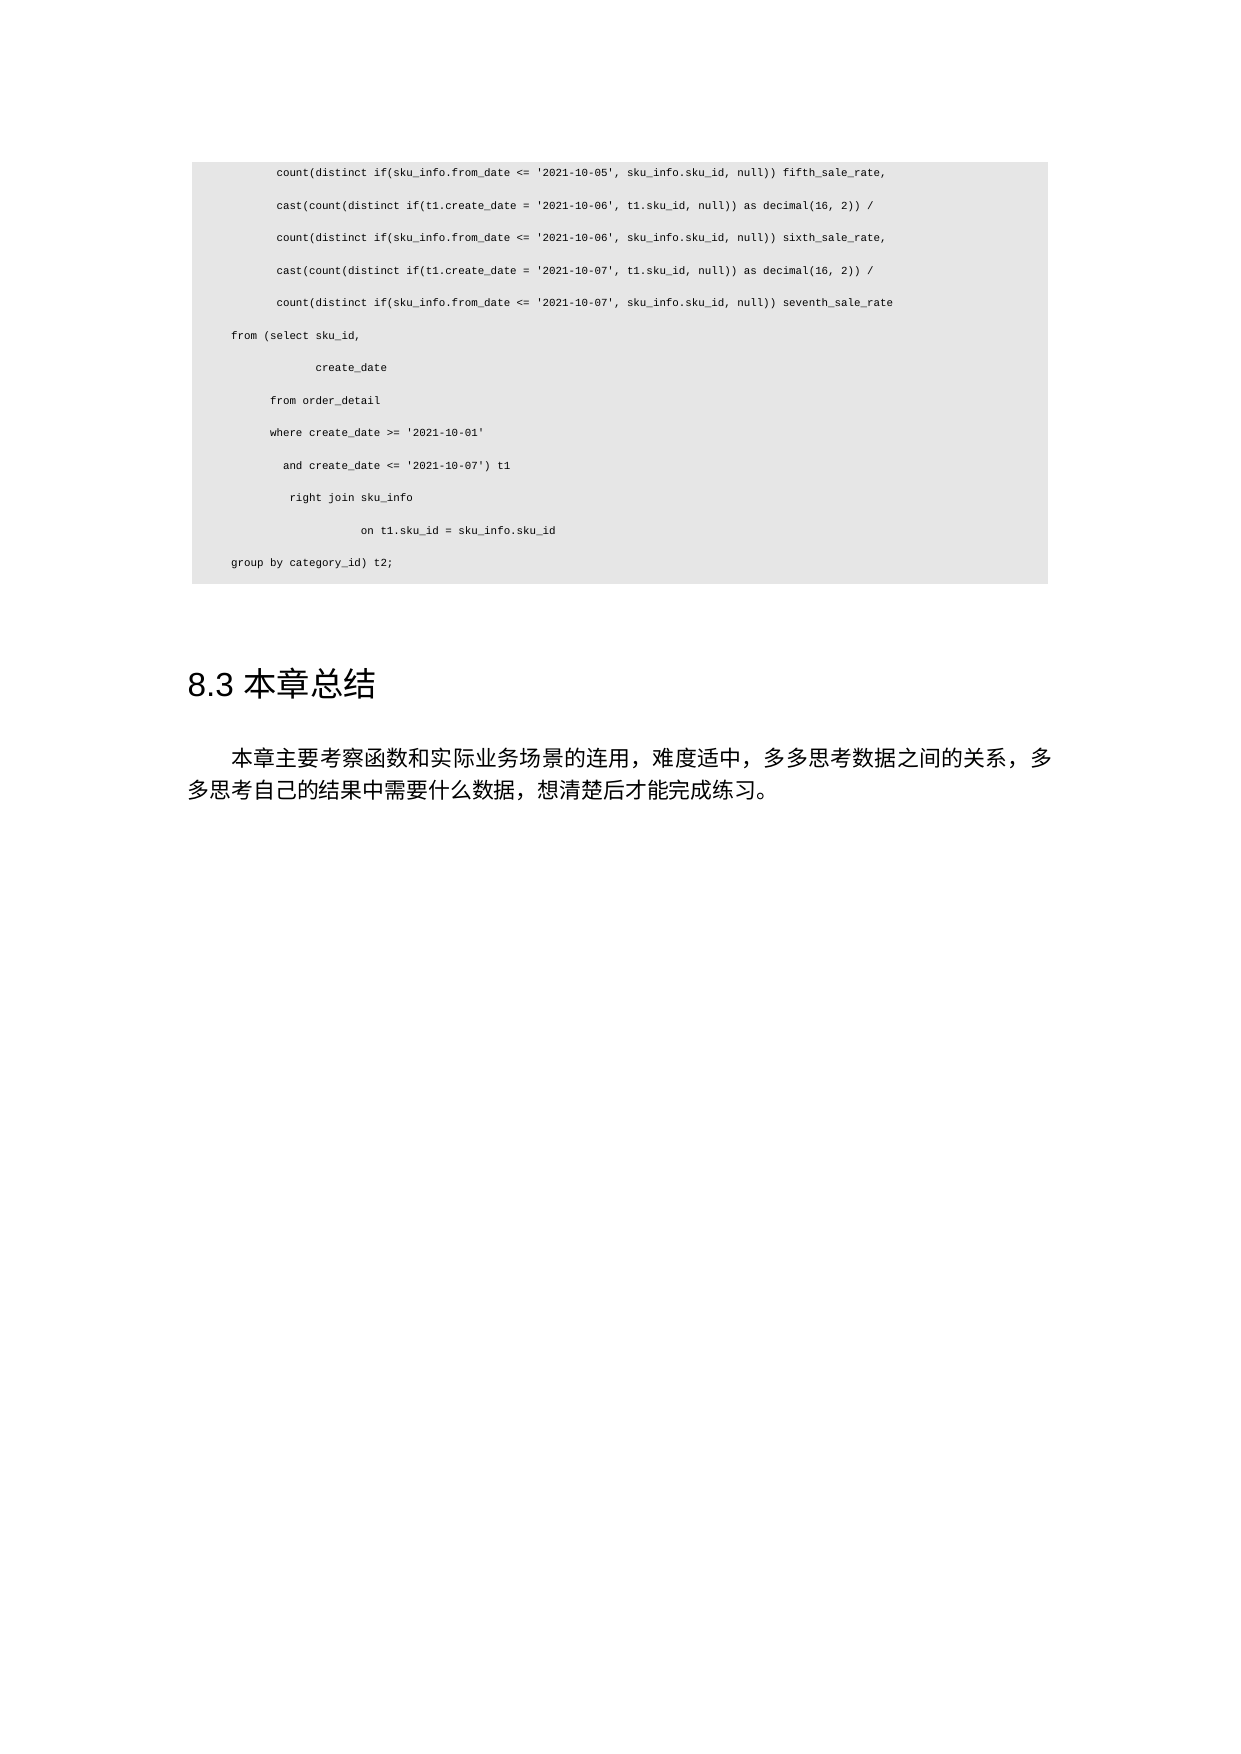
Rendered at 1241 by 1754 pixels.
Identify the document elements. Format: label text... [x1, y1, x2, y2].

text from order_detail [192, 389, 1048, 422]
text create_date [192, 357, 1048, 389]
text on t1.sku_id = sku_info.sku_id [192, 519, 1048, 552]
text where create_date >= '2021-10-01' [192, 422, 1048, 454]
text right join sku_info [192, 487, 1048, 519]
text 本章主要考察函数和实际业务场景的连用，难度适中，多多思考数据之间的关系，多多思考自己的结果中需要什么数据，想清楚后才能完成练习。 [187, 740, 1053, 805]
text count(distinct if(sku_info.from_date <= '2021-10-07', sku_info.sku_id, null)) seventh_sale_rate [192, 292, 1048, 324]
text count(distinct if(sku_info.from_date <= '2021-10-06', sku_info.sku_id, null)) sixth_sale_rate, [192, 227, 1048, 259]
text cast(count(distinct if(t1.create_date = '2021-10-06', t1.sku_id, null)) as decimal(16, 2)) / [192, 194, 1048, 227]
text cast(count(distinct if(t1.create_date = '2021-10-07', t1.sku_id, null)) as decimal(16, 2)) / [192, 259, 1048, 292]
text 8.3 本章总结 [187, 649, 1053, 714]
text from (select sku_id, [192, 324, 1048, 357]
text count(distinct if(sku_info.from_date <= '2021-10-05', sku_info.sku_id, null)) fifth_sale_rate, [192, 162, 1048, 194]
text group by category_id) t2; [192, 552, 1048, 584]
text and create_date <= '2021-10-07') t1 [192, 454, 1048, 487]
